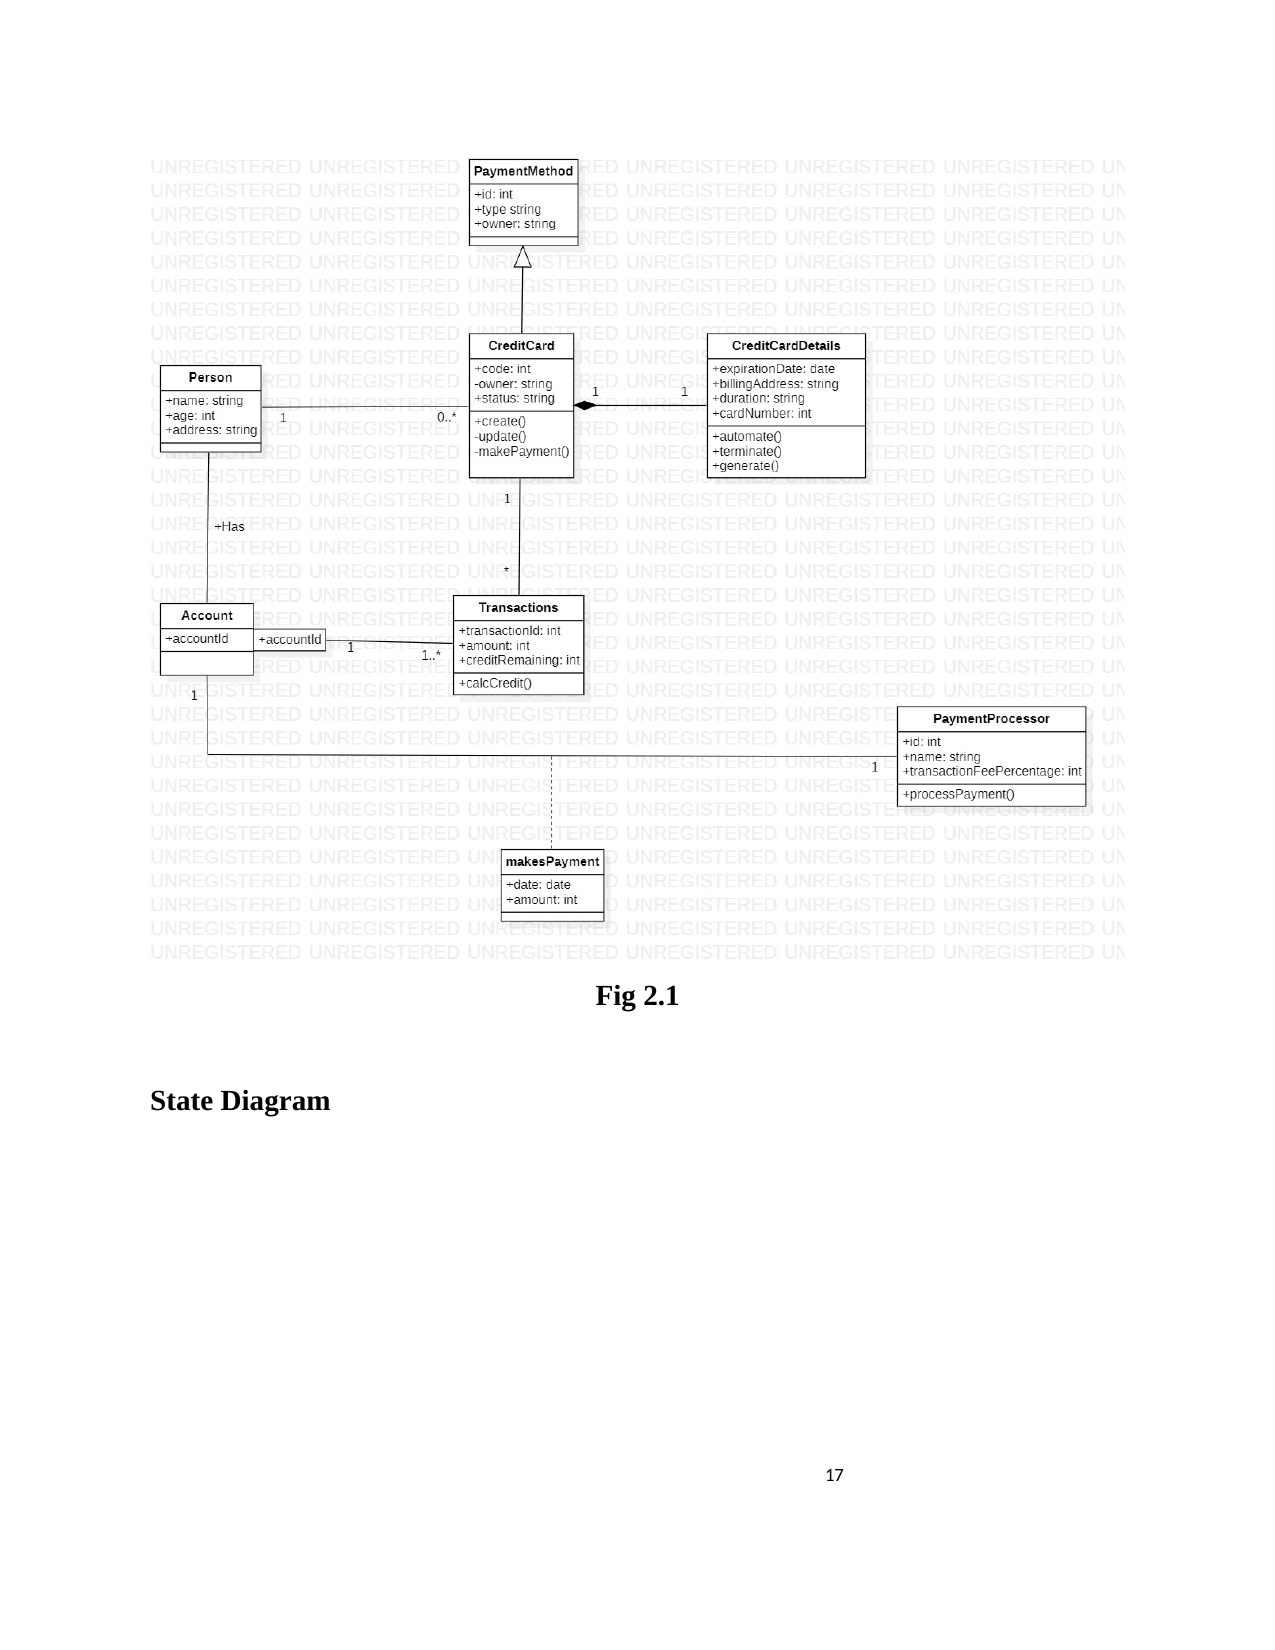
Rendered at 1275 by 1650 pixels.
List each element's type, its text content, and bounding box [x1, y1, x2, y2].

picture [150, 150, 1125, 960]
text State Diagram [150, 1083, 1125, 1116]
text Fig 2.1 [150, 978, 1125, 1012]
